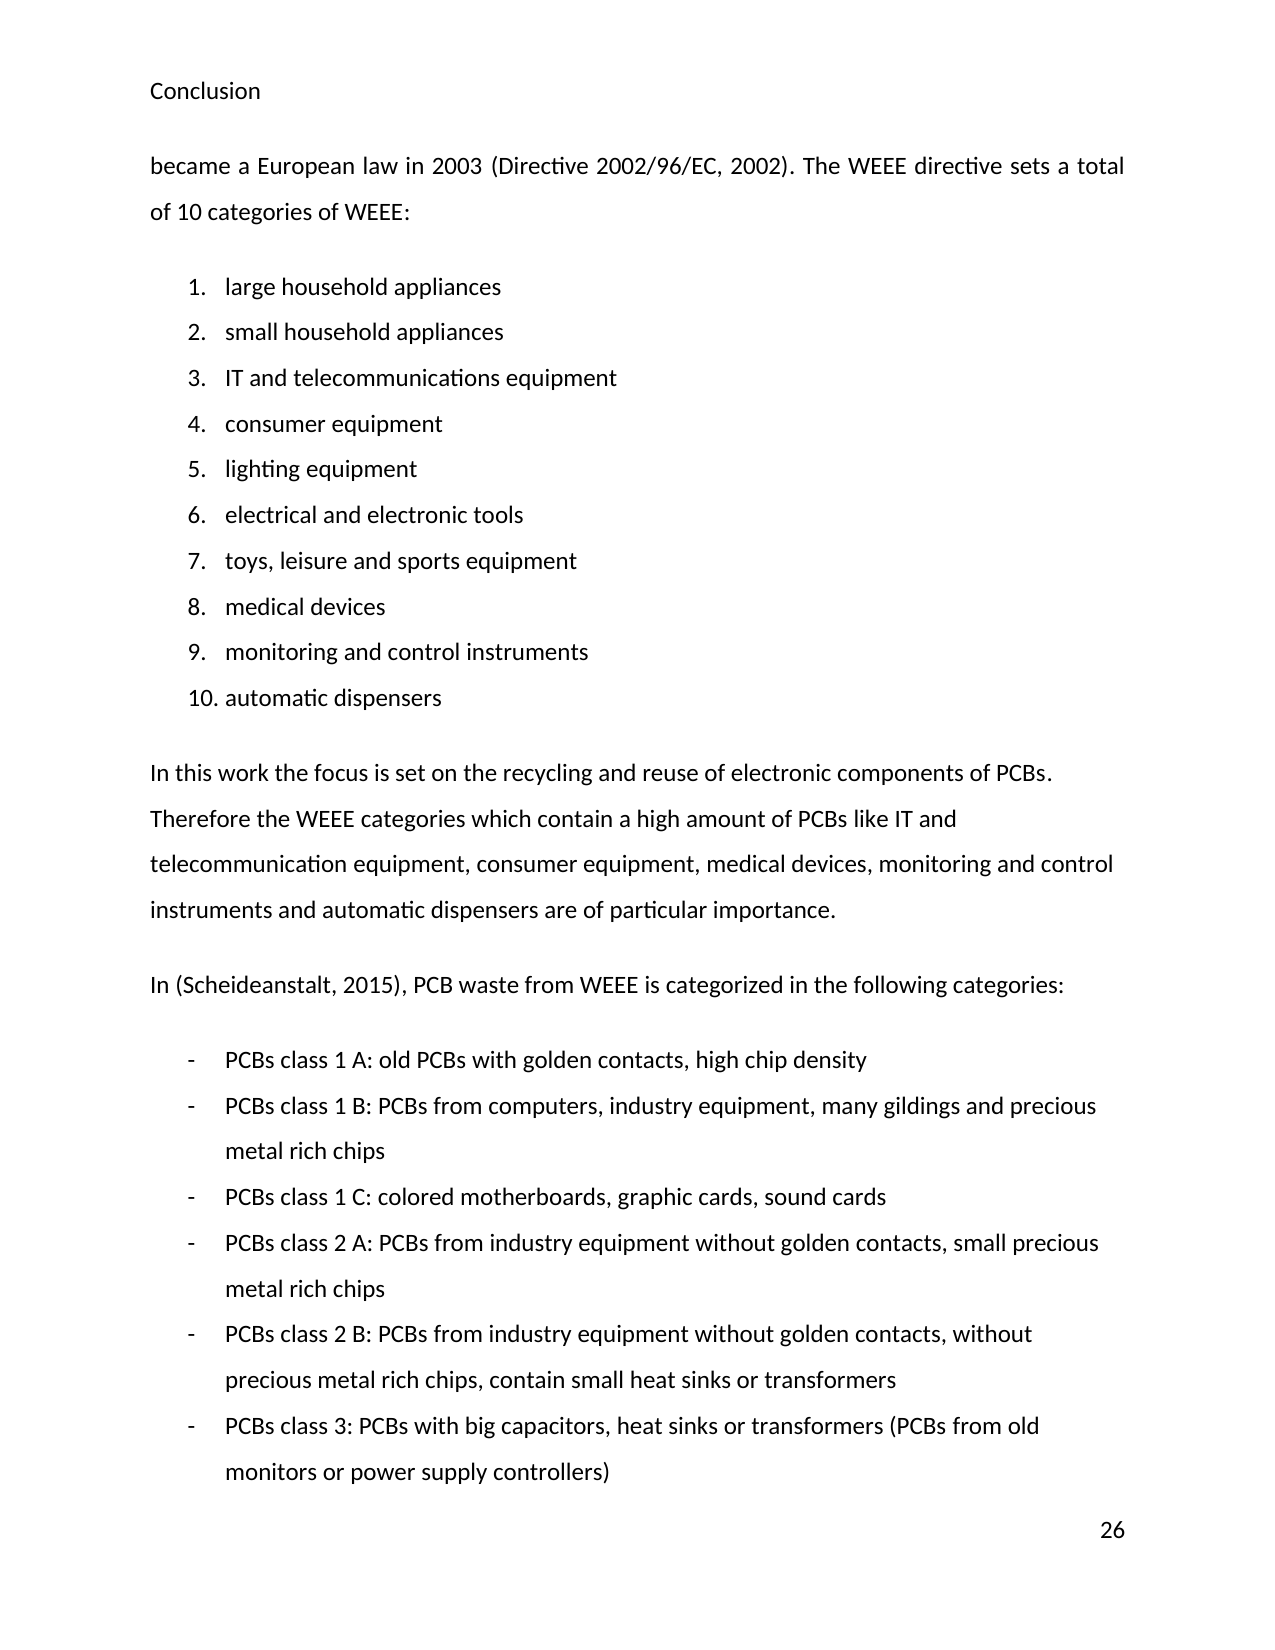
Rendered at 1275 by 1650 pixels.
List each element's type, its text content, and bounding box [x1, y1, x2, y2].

list small household appliances [187, 316, 1125, 347]
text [150, 150, 1125, 226]
list monitoring and control instruments [187, 636, 1125, 667]
list PCBs class 3: PCBs with big capacitors, heat sinks or transformers (PCBs from old monitors or power supply controllers) [187, 1410, 1125, 1486]
list electrical and electronic tools [187, 499, 1125, 530]
list PCBs class 2 A: PCBs from industry equipment without golden contacts, small precious metal rich chips [187, 1227, 1125, 1303]
list PCBs class 1 C: colored motherboards, graphic cards, sound cards [187, 1181, 1125, 1212]
list PCBs class 2 B: PCBs from industry equipment without golden contacts, without precious metal rich chips, contain small heat sinks or transformers [187, 1318, 1125, 1395]
list automatic dispensers [187, 682, 1125, 713]
list lighting equipment [187, 453, 1125, 484]
text In , PCB waste from WEEE is categorized in the following categories: [150, 969, 1125, 1000]
list consumer equipment [187, 408, 1125, 438]
text In this work the focus is set on the recycling and reuse of electronic components of PCBs. Therefore the WEEE categories which contain a high amount of PCBs like IT and telecommunication equipment, consumer equipment, medical devices, monitoring and control instruments and automatic dispensers are of particular importance. [150, 757, 1125, 925]
list toys, leisure and sports equipment [187, 545, 1125, 576]
list PCBs class 1 B: PCBs from computers, industry equipment, many gildings and precious metal rich chips [187, 1090, 1125, 1166]
list PCBs class 1 A: old PCBs with golden contacts, high chip density [187, 1044, 1125, 1074]
list medical devices [187, 591, 1125, 621]
list large household appliances [187, 271, 1125, 301]
list IT and telecommunications equipment [187, 362, 1125, 393]
